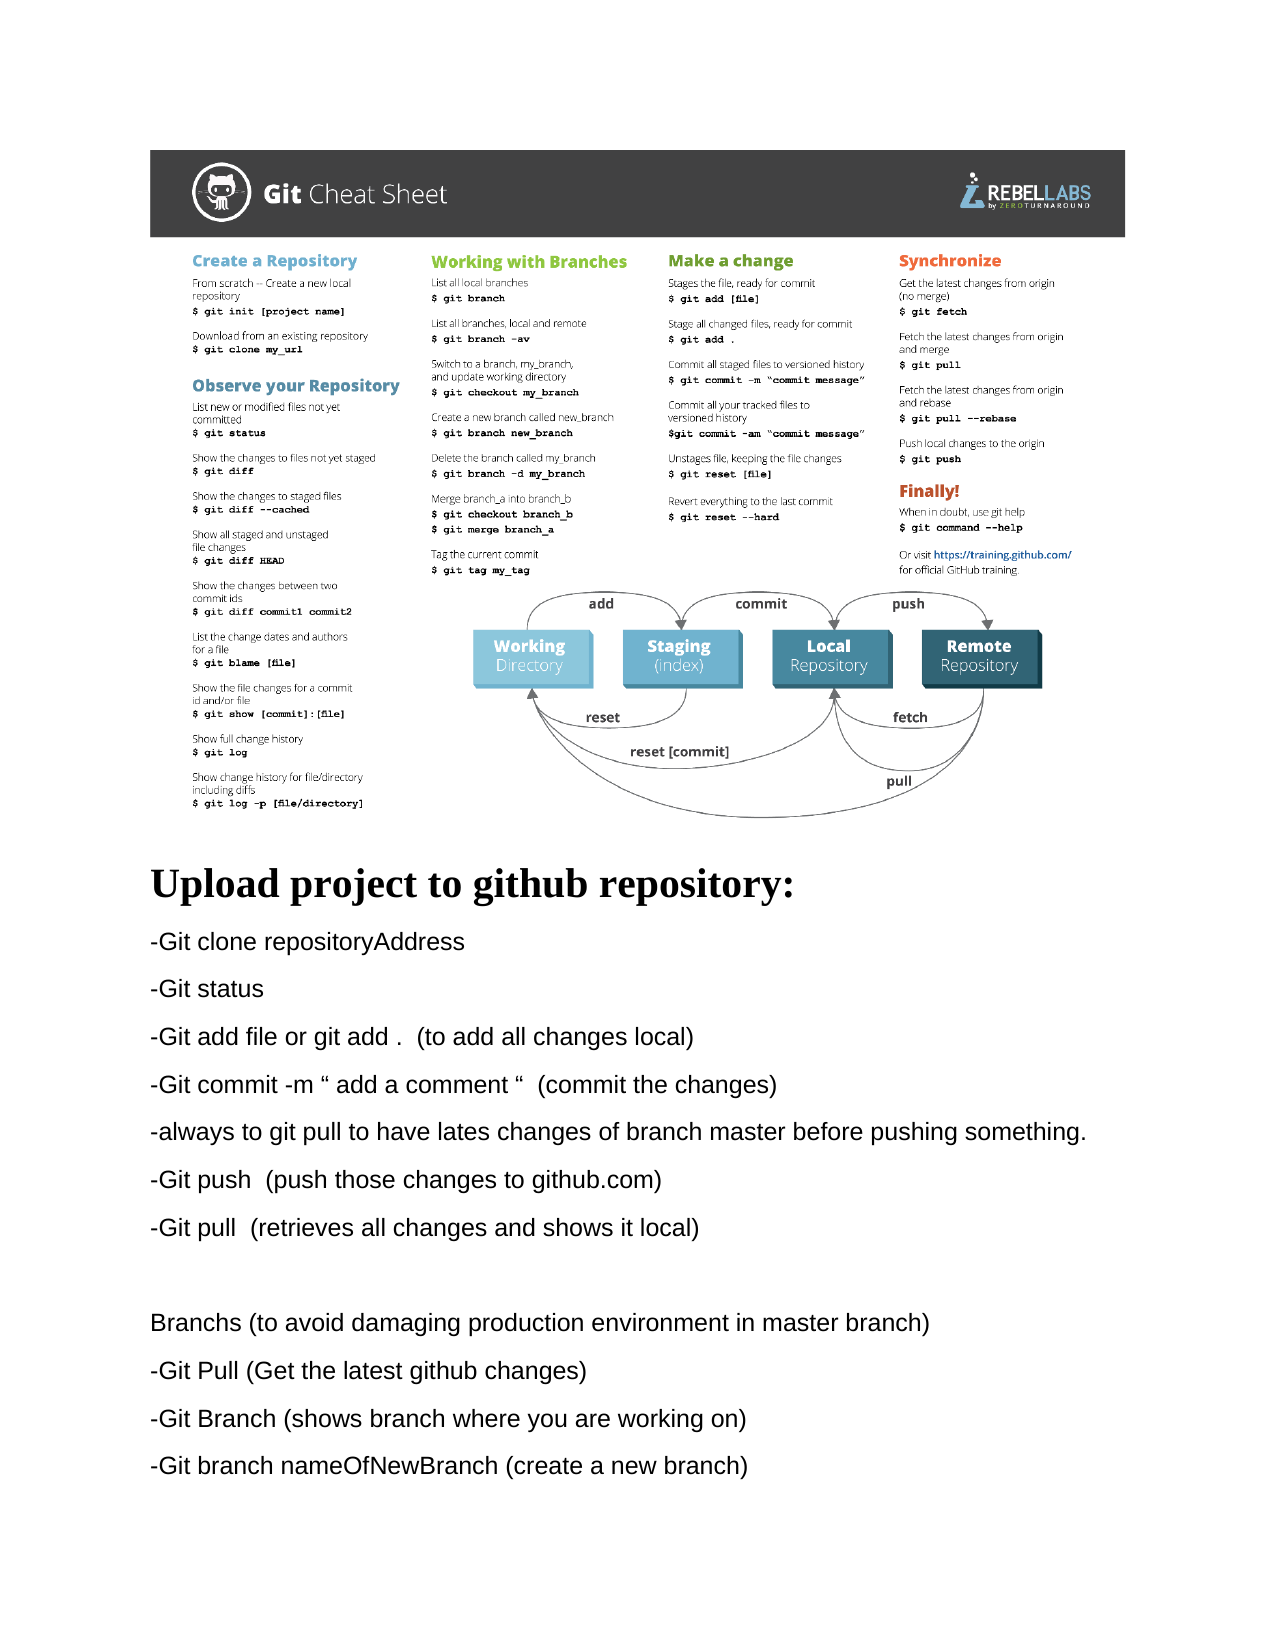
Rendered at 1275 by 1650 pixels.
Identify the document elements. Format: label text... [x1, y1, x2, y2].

text -Git branch nameOfNewBranch (create a new branch) [150, 1451, 1125, 1480]
text -Git push (push those changes to github.com) [150, 1165, 1125, 1194]
text -Git pull (retrieves all changes and shows it local) [150, 1213, 1125, 1241]
text -Git commit -m “ add a comment “ (commit the changes) [150, 1069, 1125, 1098]
text -Git clone repositoryAddress [150, 926, 1125, 955]
text -Git status [150, 974, 1125, 1003]
subtitle Upload project to github repository: [150, 858, 1125, 906]
text Branchs (to avoid damaging production environment in master branch) [150, 1308, 1125, 1337]
text -Git Branch (shows branch where you are working on) [150, 1403, 1125, 1432]
picture [150, 150, 1125, 840]
text -Git Pull (Get the latest github changes) [150, 1356, 1125, 1384]
text -always to git pull to have lates changes of branch master before pushing something. [150, 1117, 1125, 1146]
text -Git add file or git add . (to add all changes local) [150, 1022, 1125, 1051]
